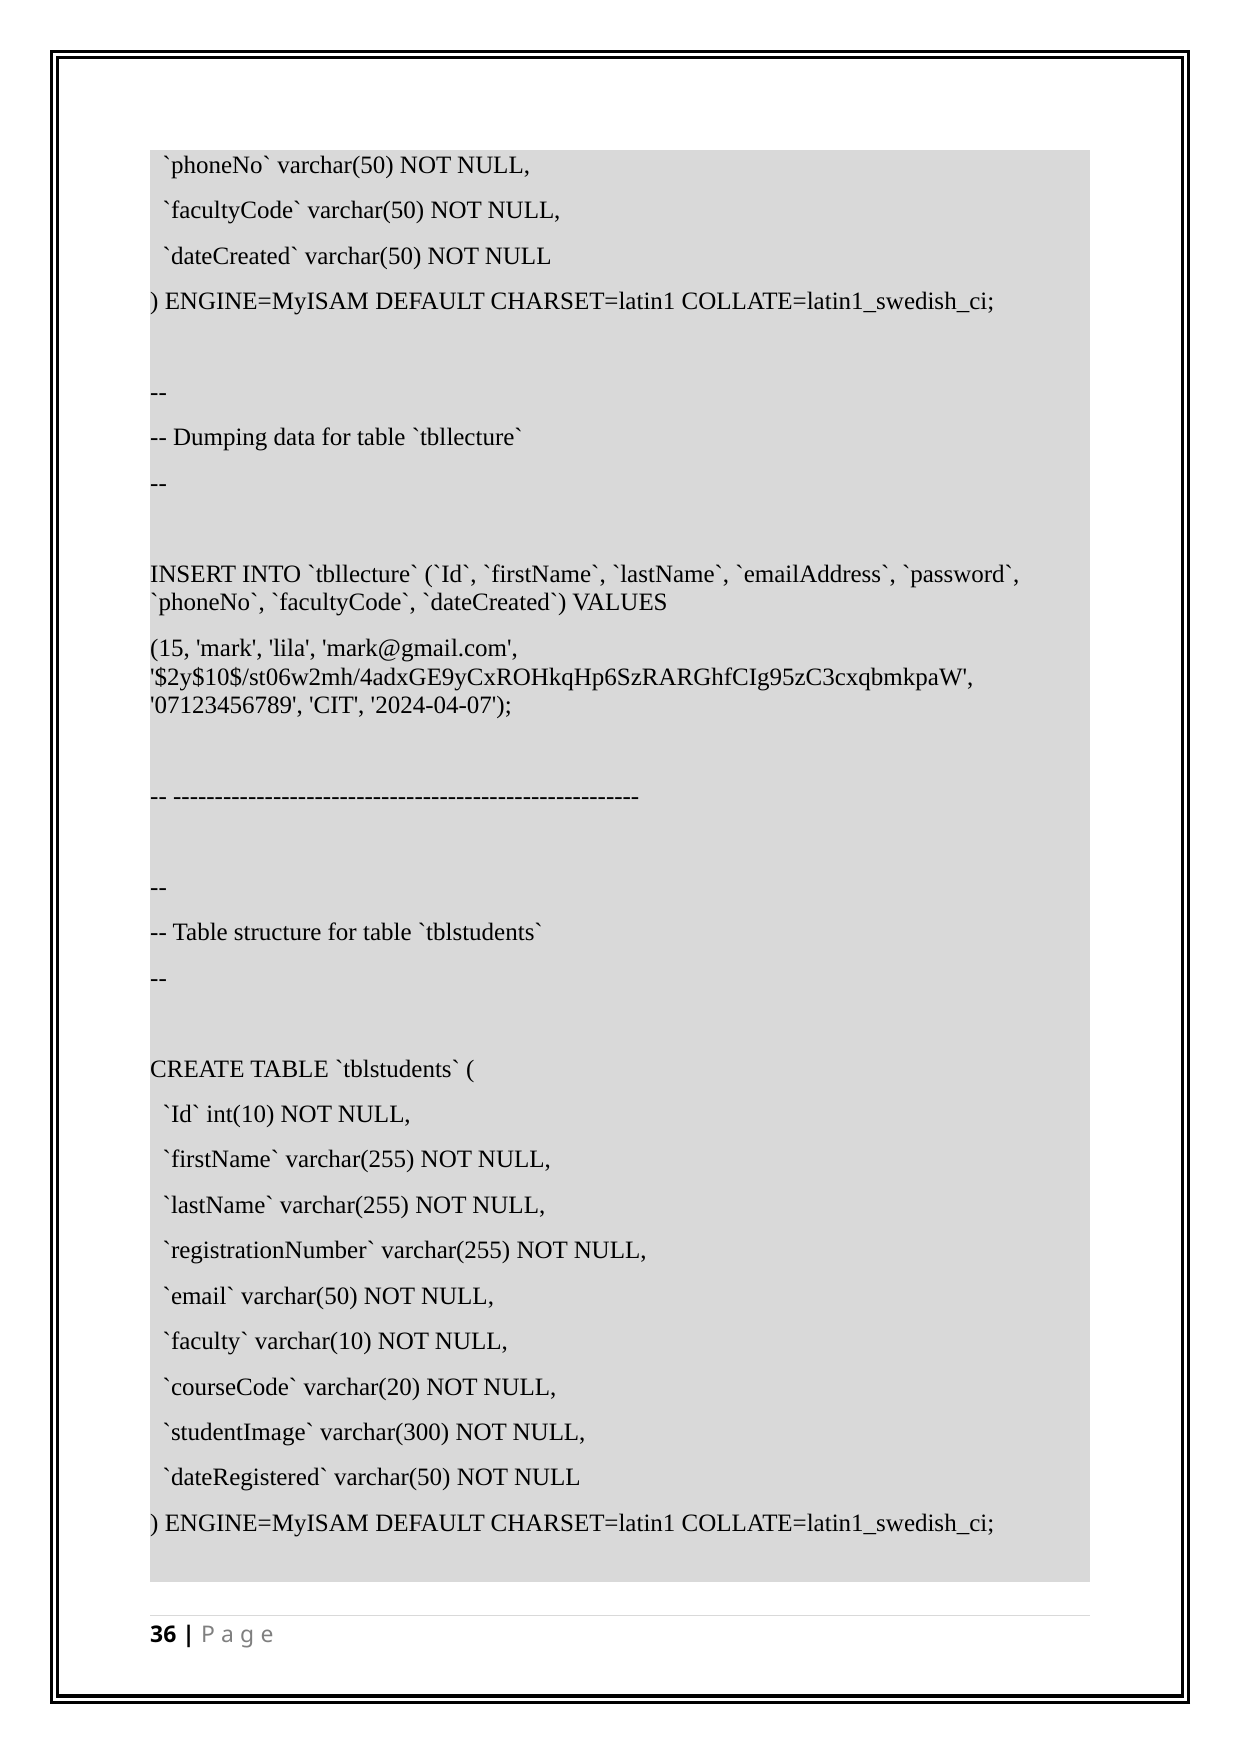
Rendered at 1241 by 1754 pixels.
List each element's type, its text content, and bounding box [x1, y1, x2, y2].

text `phoneNo` varchar(50) NOT NULL, [150, 150, 1090, 179]
text `courseCode` varchar(20) NOT NULL, [150, 1372, 1090, 1400]
text `firstName` varchar(255) NOT NULL, [150, 1144, 1090, 1173]
text `email` varchar(50) NOT NULL, [150, 1281, 1090, 1309]
text -- [150, 377, 1090, 406]
text -- [150, 872, 1090, 901]
text `dateRegistered` varchar(50) NOT NULL [150, 1462, 1090, 1491]
text `lastName` varchar(255) NOT NULL, [150, 1190, 1090, 1219]
text CREATE TABLE `tblstudents` ( [150, 1054, 1090, 1082]
text ) ENGINE=MyISAM DEFAULT CHARSET=latin1 COLLATE=latin1_swedish_ci; [150, 1508, 1090, 1537]
text `facultyCode` varchar(50) NOT NULL, [150, 195, 1090, 224]
text `dateCreated` varchar(50) NOT NULL [150, 241, 1090, 269]
text -- Dumping data for table `tbllecture` [150, 422, 1090, 451]
text (15, 'mark', 'lila', 'mark@gmail.com', '$2y$10$/st06w2mh/4adxGE9yCxROHkqHp6SzRARGhfCIg95zC3cxqbmkpaW', '07123456789', 'CIT', '2024-04-07'); [150, 633, 1090, 719]
text -- [150, 468, 1090, 497]
text `Id` int(10) NOT NULL, [150, 1099, 1090, 1128]
text `faculty` varchar(10) NOT NULL, [150, 1326, 1090, 1355]
text `studentImage` varchar(300) NOT NULL, [150, 1417, 1090, 1446]
text ) ENGINE=MyISAM DEFAULT CHARSET=latin1 COLLATE=latin1_swedish_ci; [150, 286, 1090, 315]
text -- [150, 963, 1090, 992]
text -- -------------------------------------------------------- [150, 781, 1090, 810]
text `registrationNumber` varchar(255) NOT NULL, [150, 1235, 1090, 1264]
text -- Table structure for table `tblstudents` [150, 917, 1090, 946]
text INSERT INTO `tbllecture` (`Id`, `firstName`, `lastName`, `emailAddress`, `password`, `phoneNo`, `facultyCode`, `dateCreated`) VALUES [150, 559, 1090, 616]
